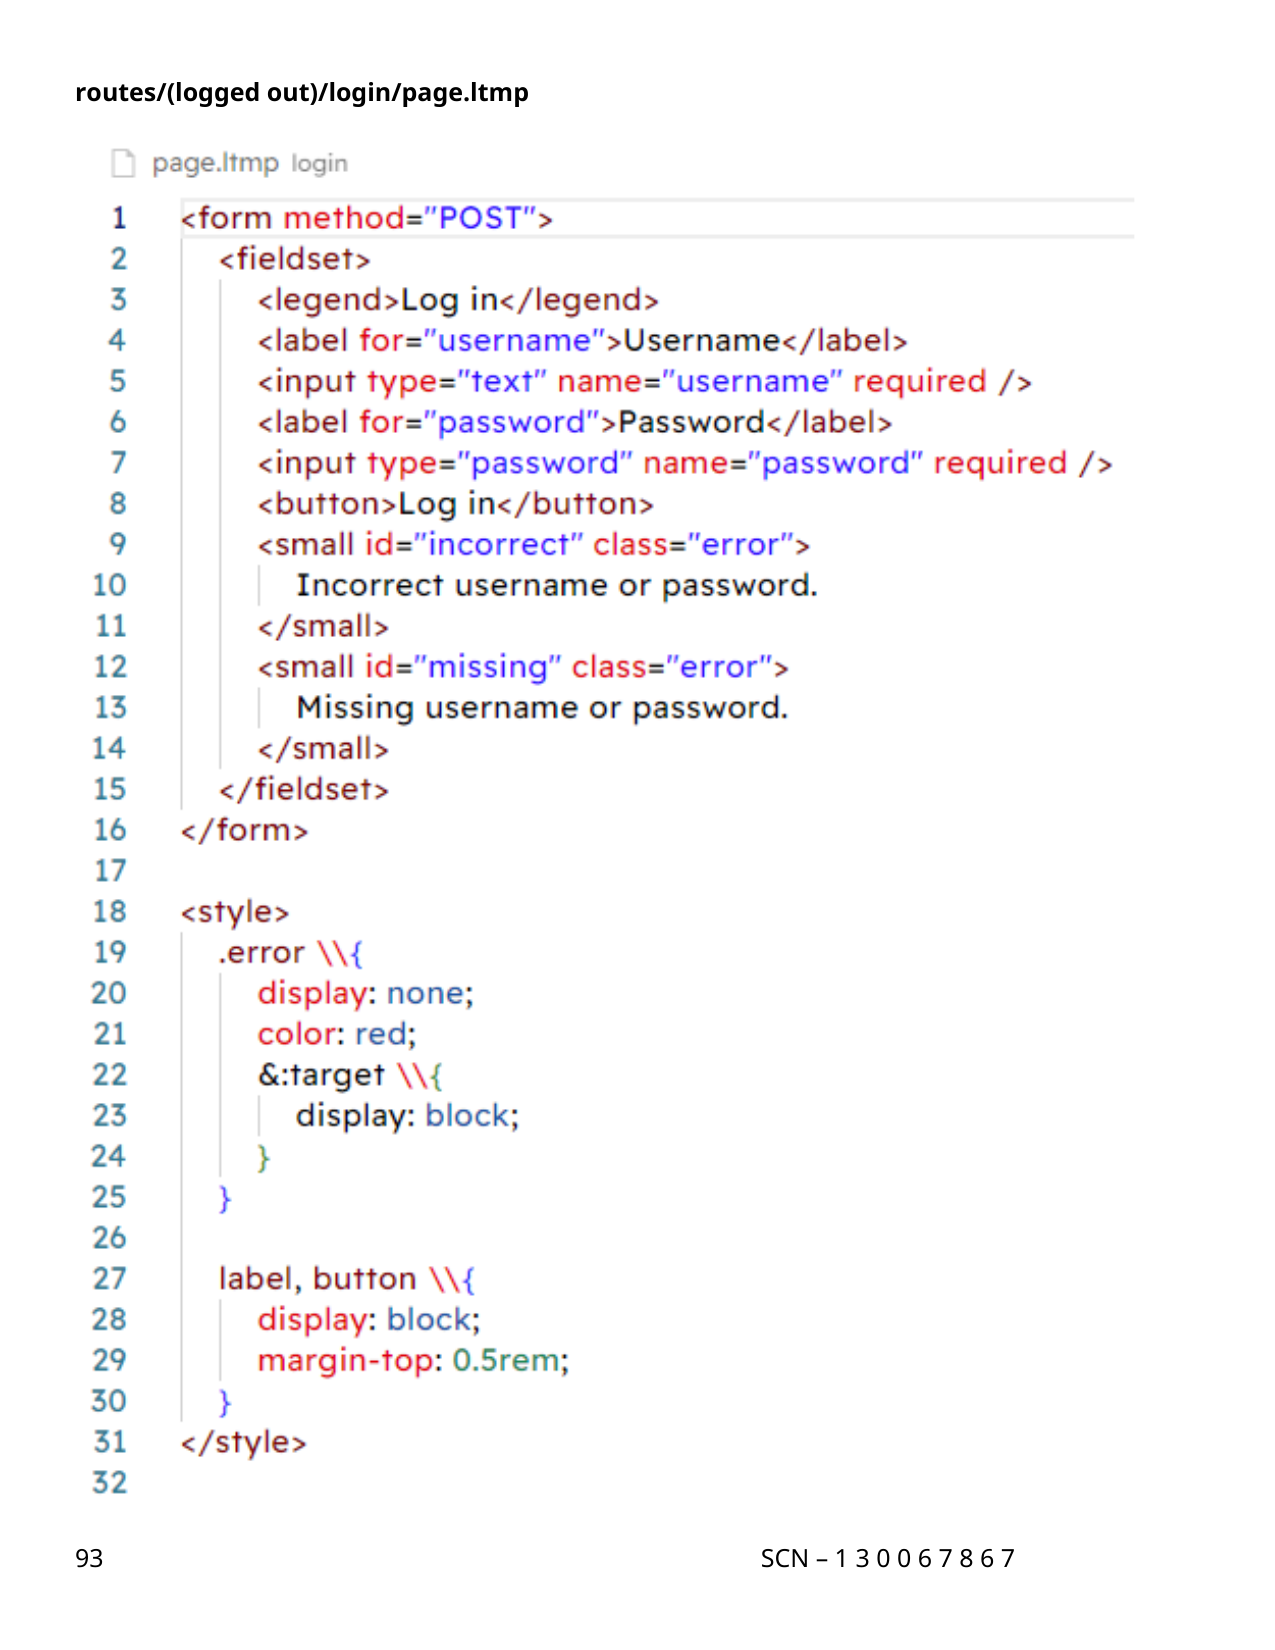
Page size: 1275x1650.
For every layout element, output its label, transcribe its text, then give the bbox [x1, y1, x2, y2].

subtitle routes/(logged out)/login/page.ltmp [75, 75, 1200, 109]
picture [75, 127, 1135, 1512]
